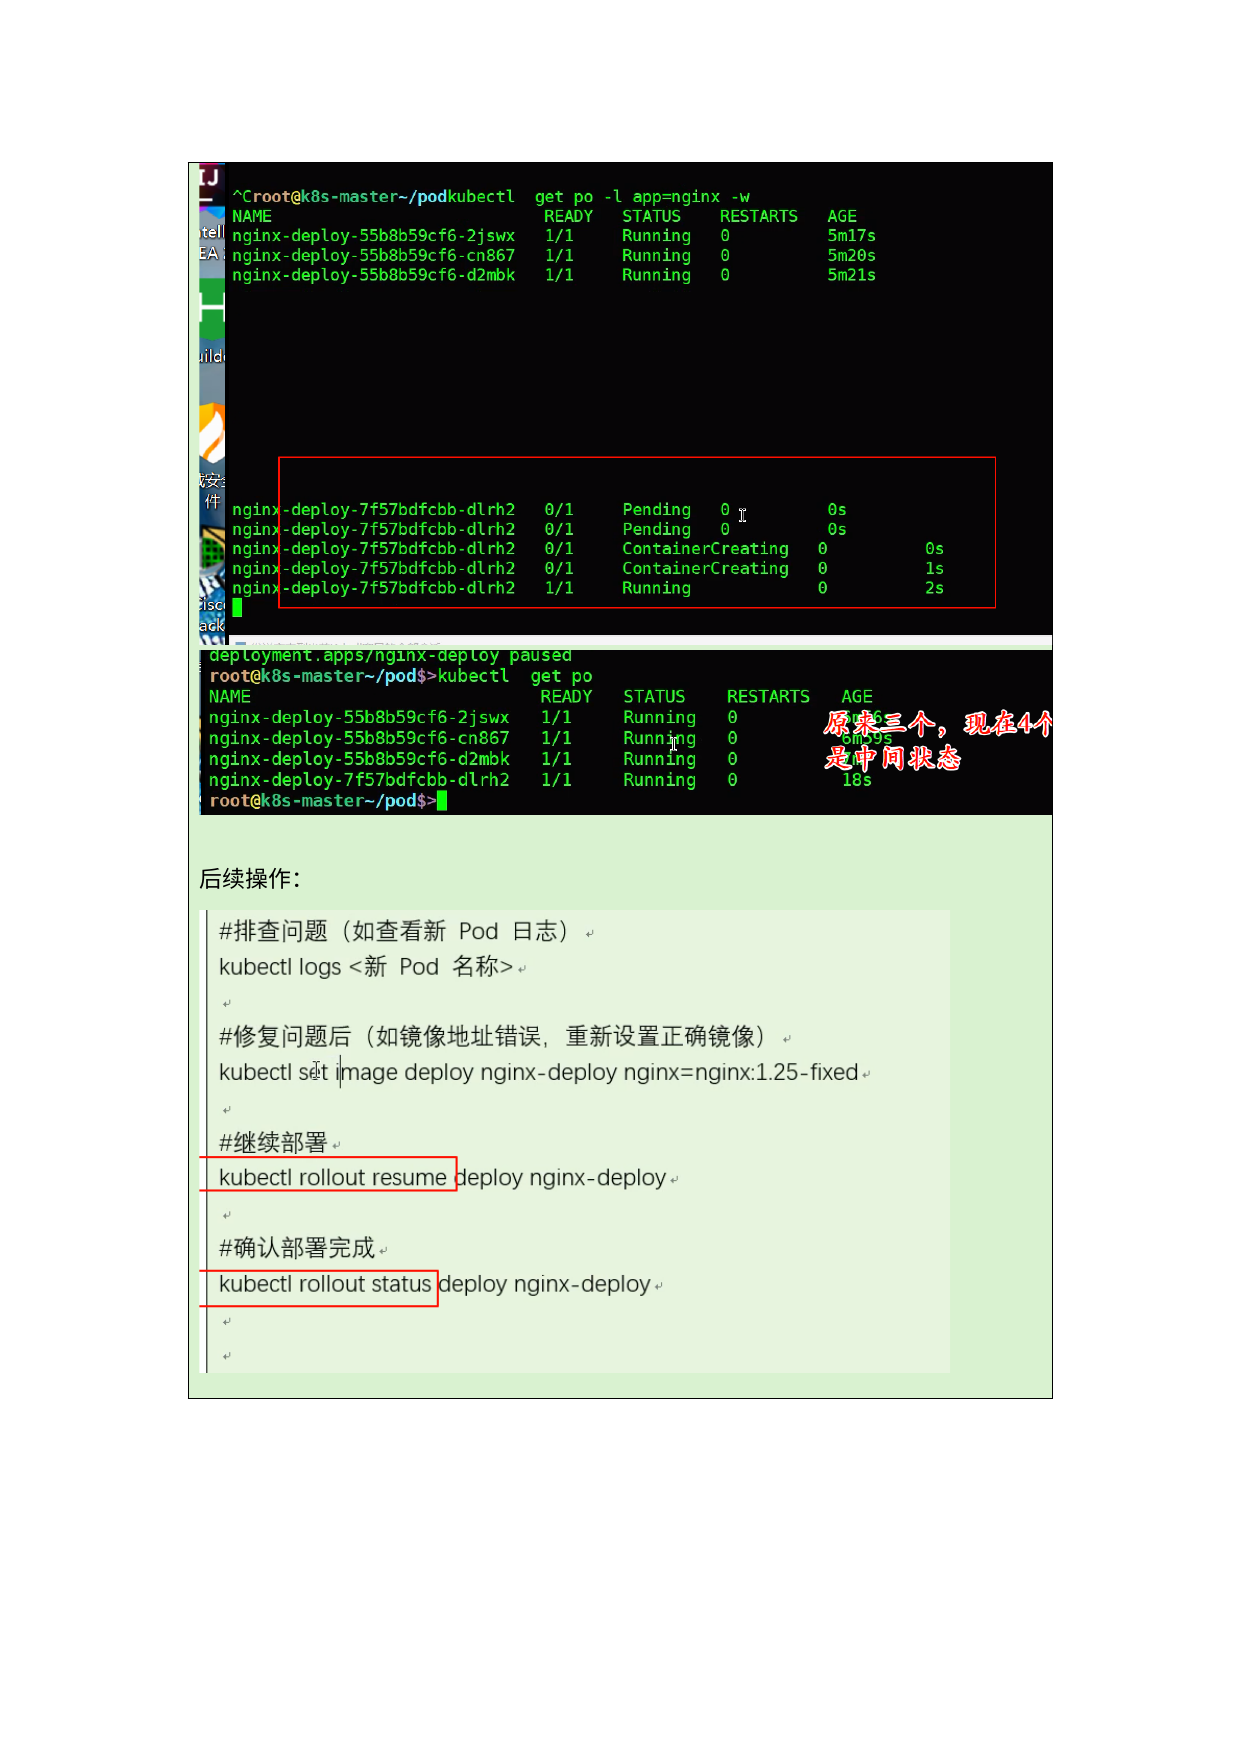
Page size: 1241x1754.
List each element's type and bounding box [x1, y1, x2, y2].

picture [199, 650, 1053, 815]
picture [199, 910, 951, 1373]
table_header [189, 163, 1052, 1398]
picture [199, 163, 1053, 645]
